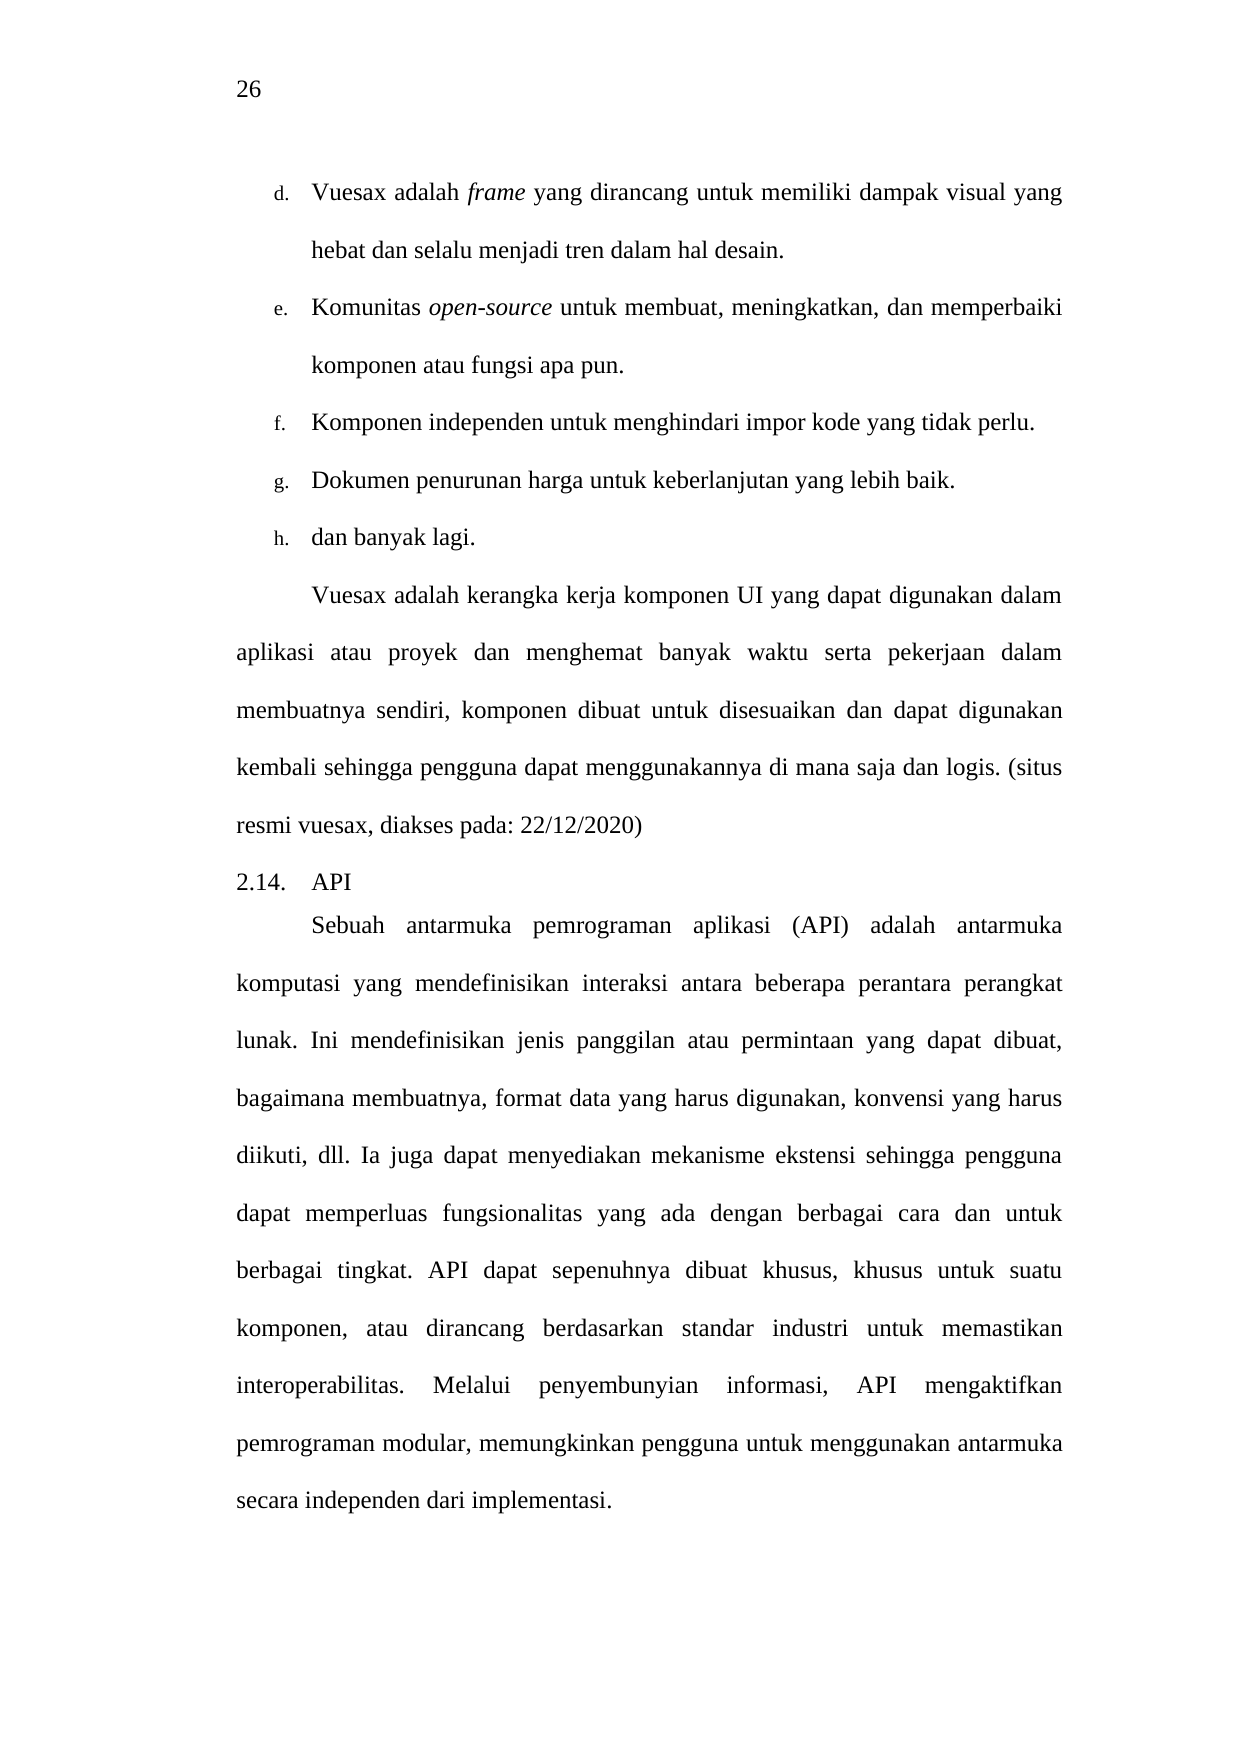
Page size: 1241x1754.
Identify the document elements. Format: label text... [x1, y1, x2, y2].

subtitle API [236, 867, 1063, 896]
list Vuesax adalah frame yang dirancang untuk memiliki dampak visual yang hebat dan selalu menjadi tren dalam hal desain. [274, 177, 1063, 263]
list Komunitas open-source untuk membuat, meningkatkan, dan memperbaiki komponen atau fungsi apa pun. [274, 292, 1063, 378]
list dan banyak lagi. [274, 522, 1063, 551]
list Komponen independen untuk menghindari impor kode yang tidak perlu. [274, 407, 1063, 436]
list Dokumen penurunan harga untuk keberlanjutan yang lebih baik. [274, 465, 1063, 493]
text Vuesax adalah kerangka kerja komponen UI yang dapat digunakan dalam aplikasi atau proyek dan menghemat banyak waktu serta pekerjaan dalam membuatnya sendiri, komponen dibuat untuk disesuaikan dan dapat digunakan kembali sehingga pengguna dapat menggunakannya di mana saja dan logis. (situs resmi vuesax, diakses pada: 22/12/2020) [236, 580, 1063, 838]
text Sebuah antarmuka pemrograman aplikasi (API) adalah antarmuka komputasi yang mendefinisikan interaksi antara beberapa perantara perangkat lunak. Ini mendefinisikan jenis panggilan atau permintaan yang dapat dibuat, bagaimana membuatnya, format data yang harus digunakan, konvensi yang harus diikuti, dll. Ia juga dapat menyediakan mekanisme ekstensi sehingga pengguna dapat memperluas fungsionalitas yang ada dengan berbagai cara dan untuk berbagai tingkat. API dapat sepenuhnya dibuat khusus, khusus untuk suatu komponen, atau dirancang berdasarkan standar industri untuk memastikan interoperabilitas. Melalui penyembunyian informasi, API mengaktifkan pemrograman modular, memungkinkan pengguna untuk menggunakan antarmuka secara independen dari implementasi. [236, 910, 1063, 1514]
